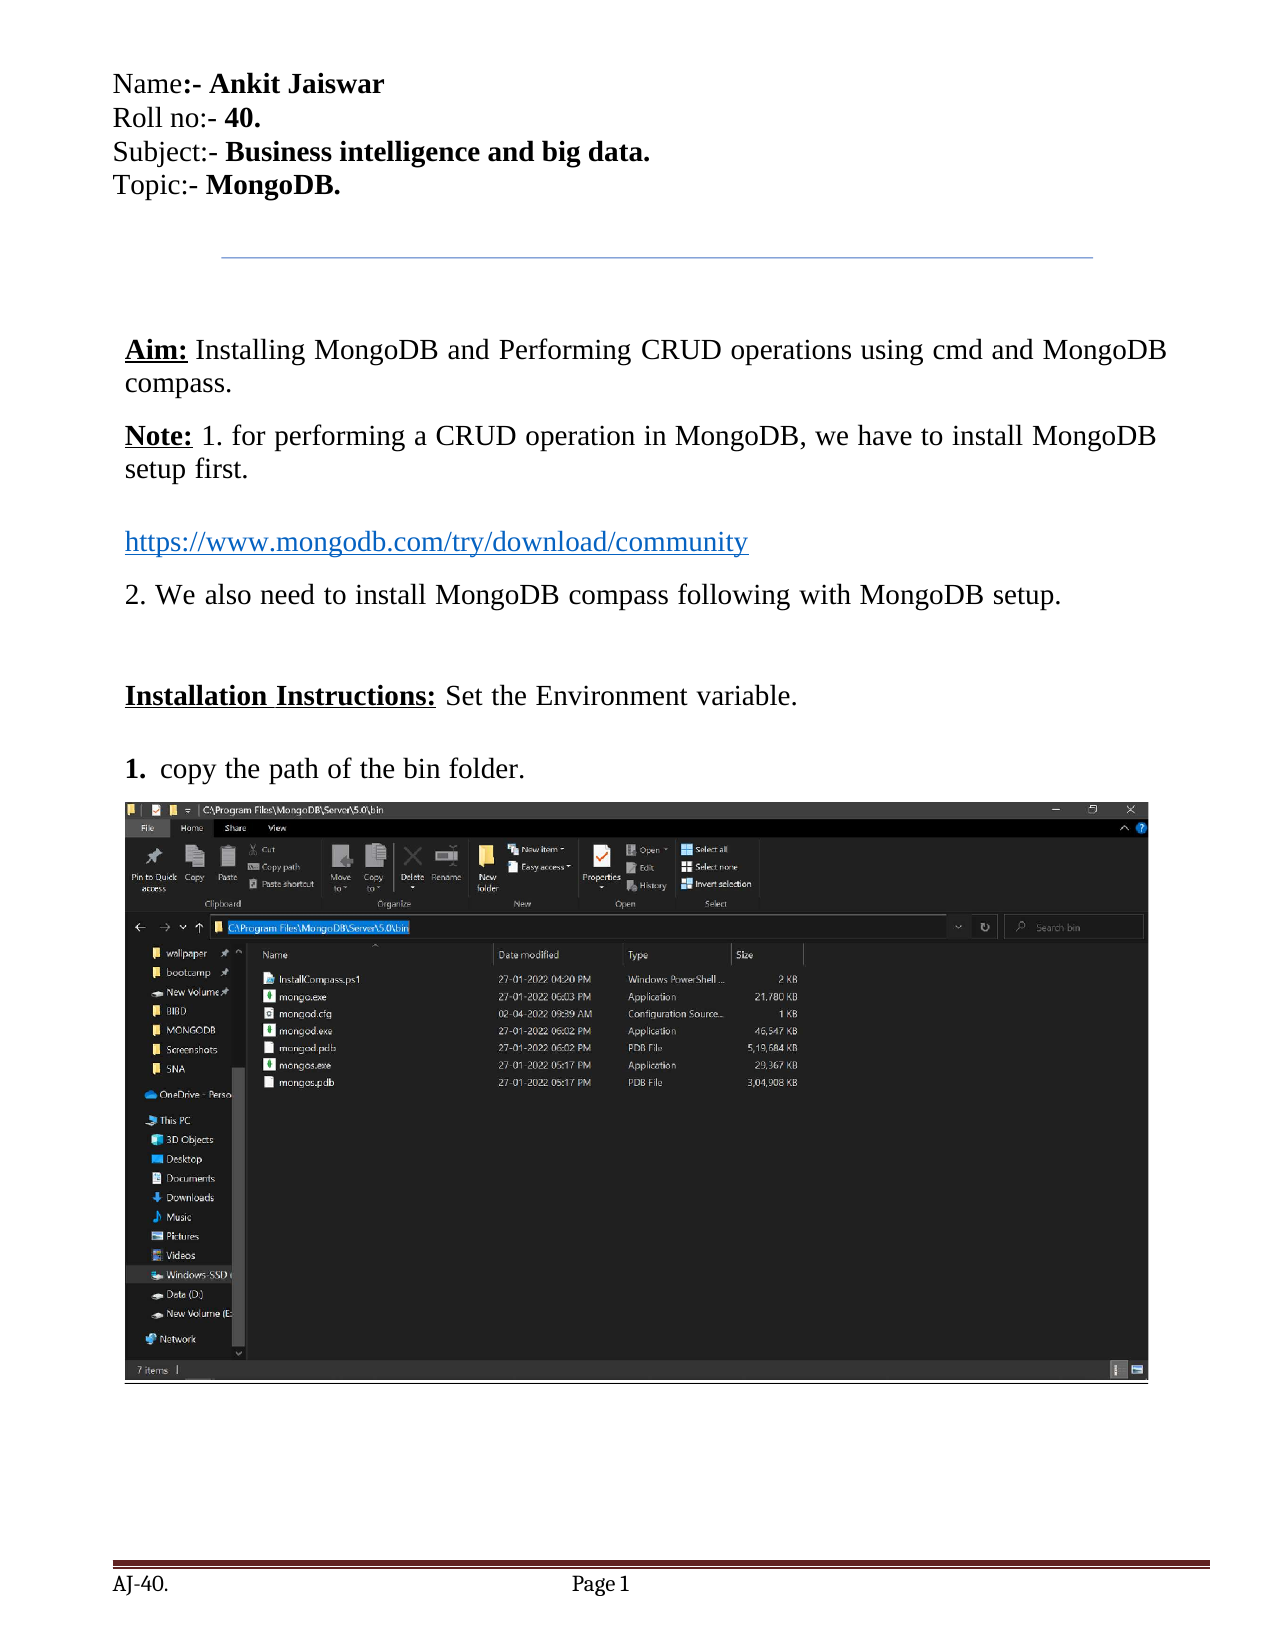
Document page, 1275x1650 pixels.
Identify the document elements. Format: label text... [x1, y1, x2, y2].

text Note: 1. for performing a CRUD operation in MongoDB, we have to install MongoDB setup first. [124, 418, 1210, 485]
text Name:- Ankit Jaiswar [112, 67, 1210, 100]
text Topic:- MongoDB. [112, 167, 1210, 201]
picture [124, 802, 1149, 1384]
text Aim: Installing MongoDB and Performing CRUD operations using cmd and MongoDB compass. [124, 332, 1210, 399]
text https://www.mongodb.com/try/download/community [124, 524, 1210, 558]
text Roll no:- 40. [112, 100, 1210, 134]
text Installation Instructions: Set the Environment variable. [124, 678, 1210, 711]
text Subject:- Business intelligence and big data. [112, 134, 1210, 167]
text 2. We also need to install MongoDB compass following with MongoDB setup. [124, 577, 1210, 610]
list copy the path of the bin folder. [124, 751, 1210, 784]
